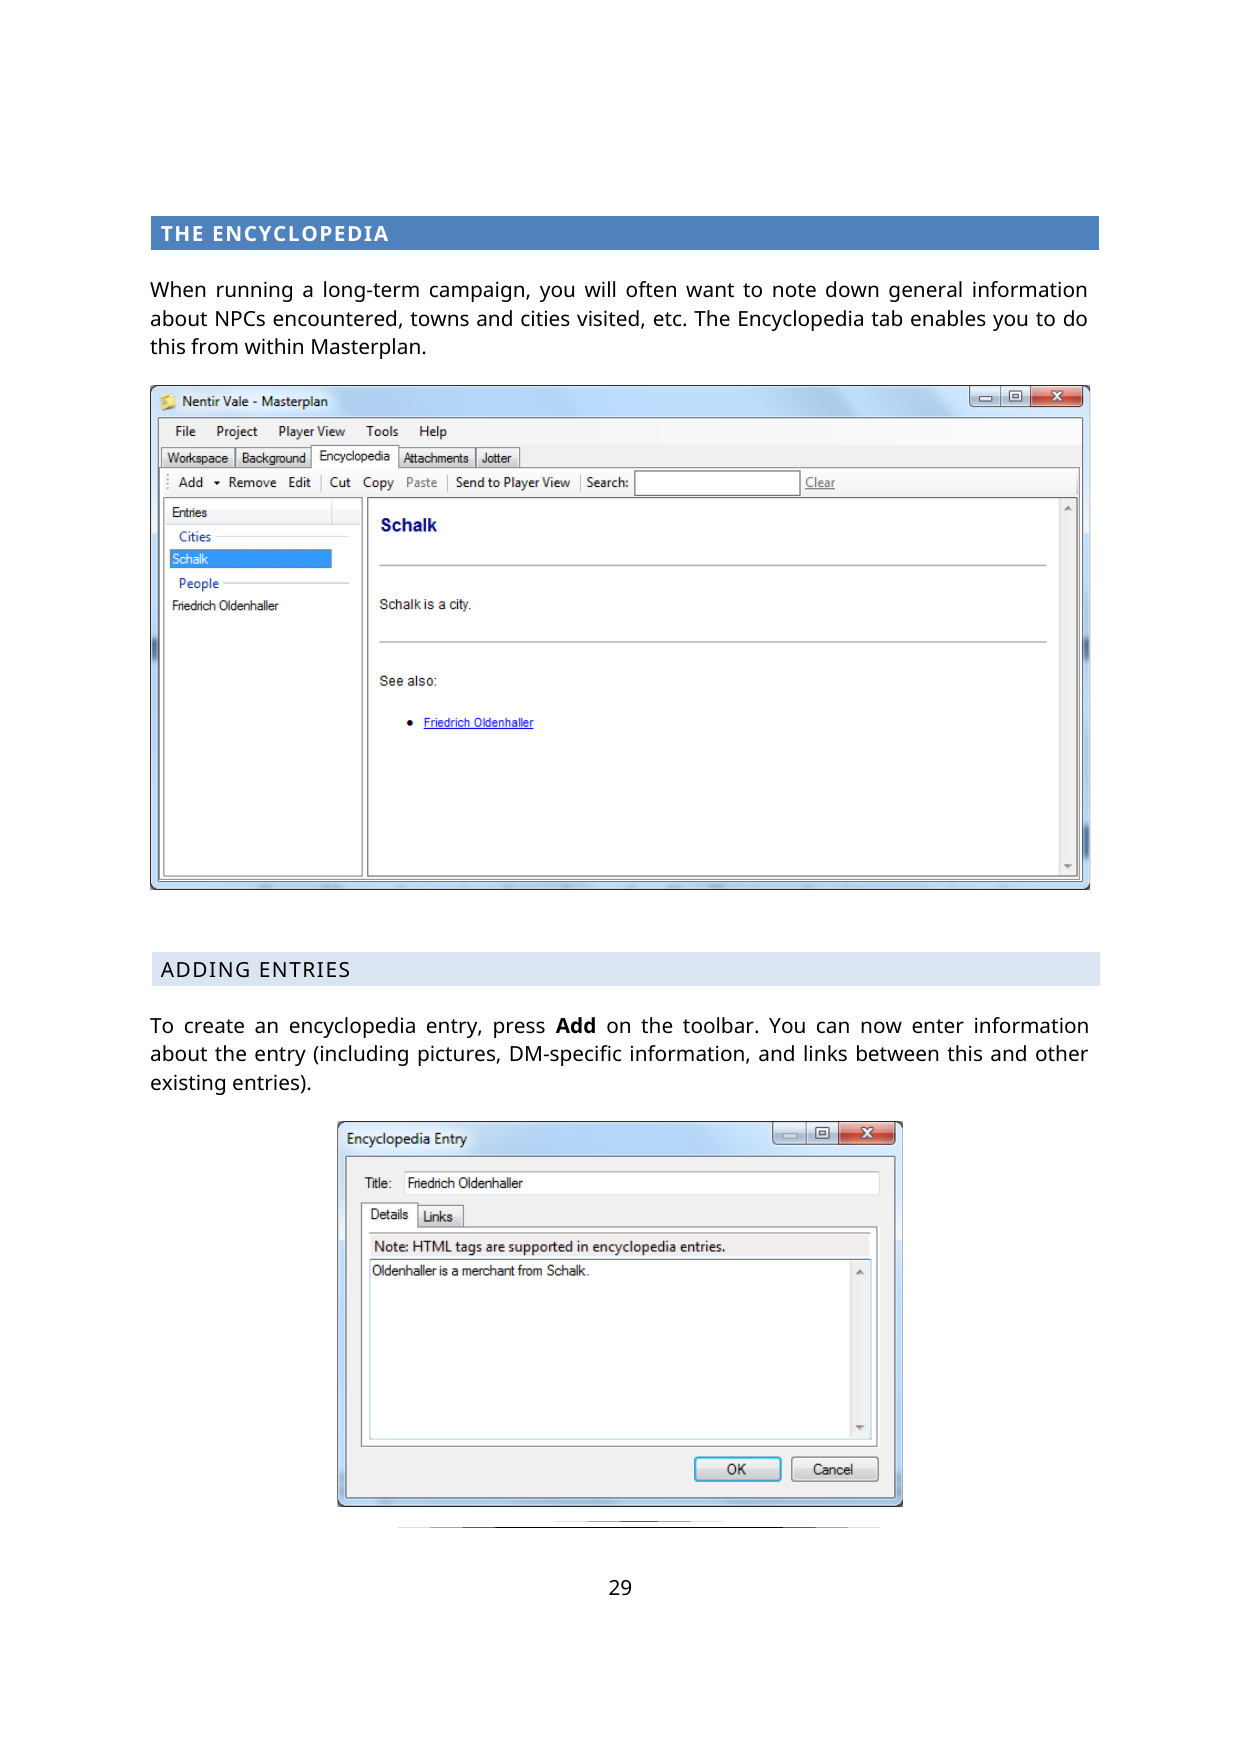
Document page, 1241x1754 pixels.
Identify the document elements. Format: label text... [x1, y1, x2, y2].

picture [150, 385, 1091, 890]
picture [337, 1121, 903, 1507]
subtitle The Encyclopedia [152, 217, 1098, 249]
text When running a long-term campaign, you will often want to note down general information about NPCs encountered, towns and cities visited, etc. The Encyclopedia tab enables you to do this from within Masterplan. [150, 275, 1090, 361]
subtitle Adding Entries [153, 953, 1099, 985]
text To create an encyclopedia entry, press Add on the toolbar. You can now enter information about the entry (including pictures, DM-specific information, and links between this and other existing entries). [150, 1011, 1090, 1096]
